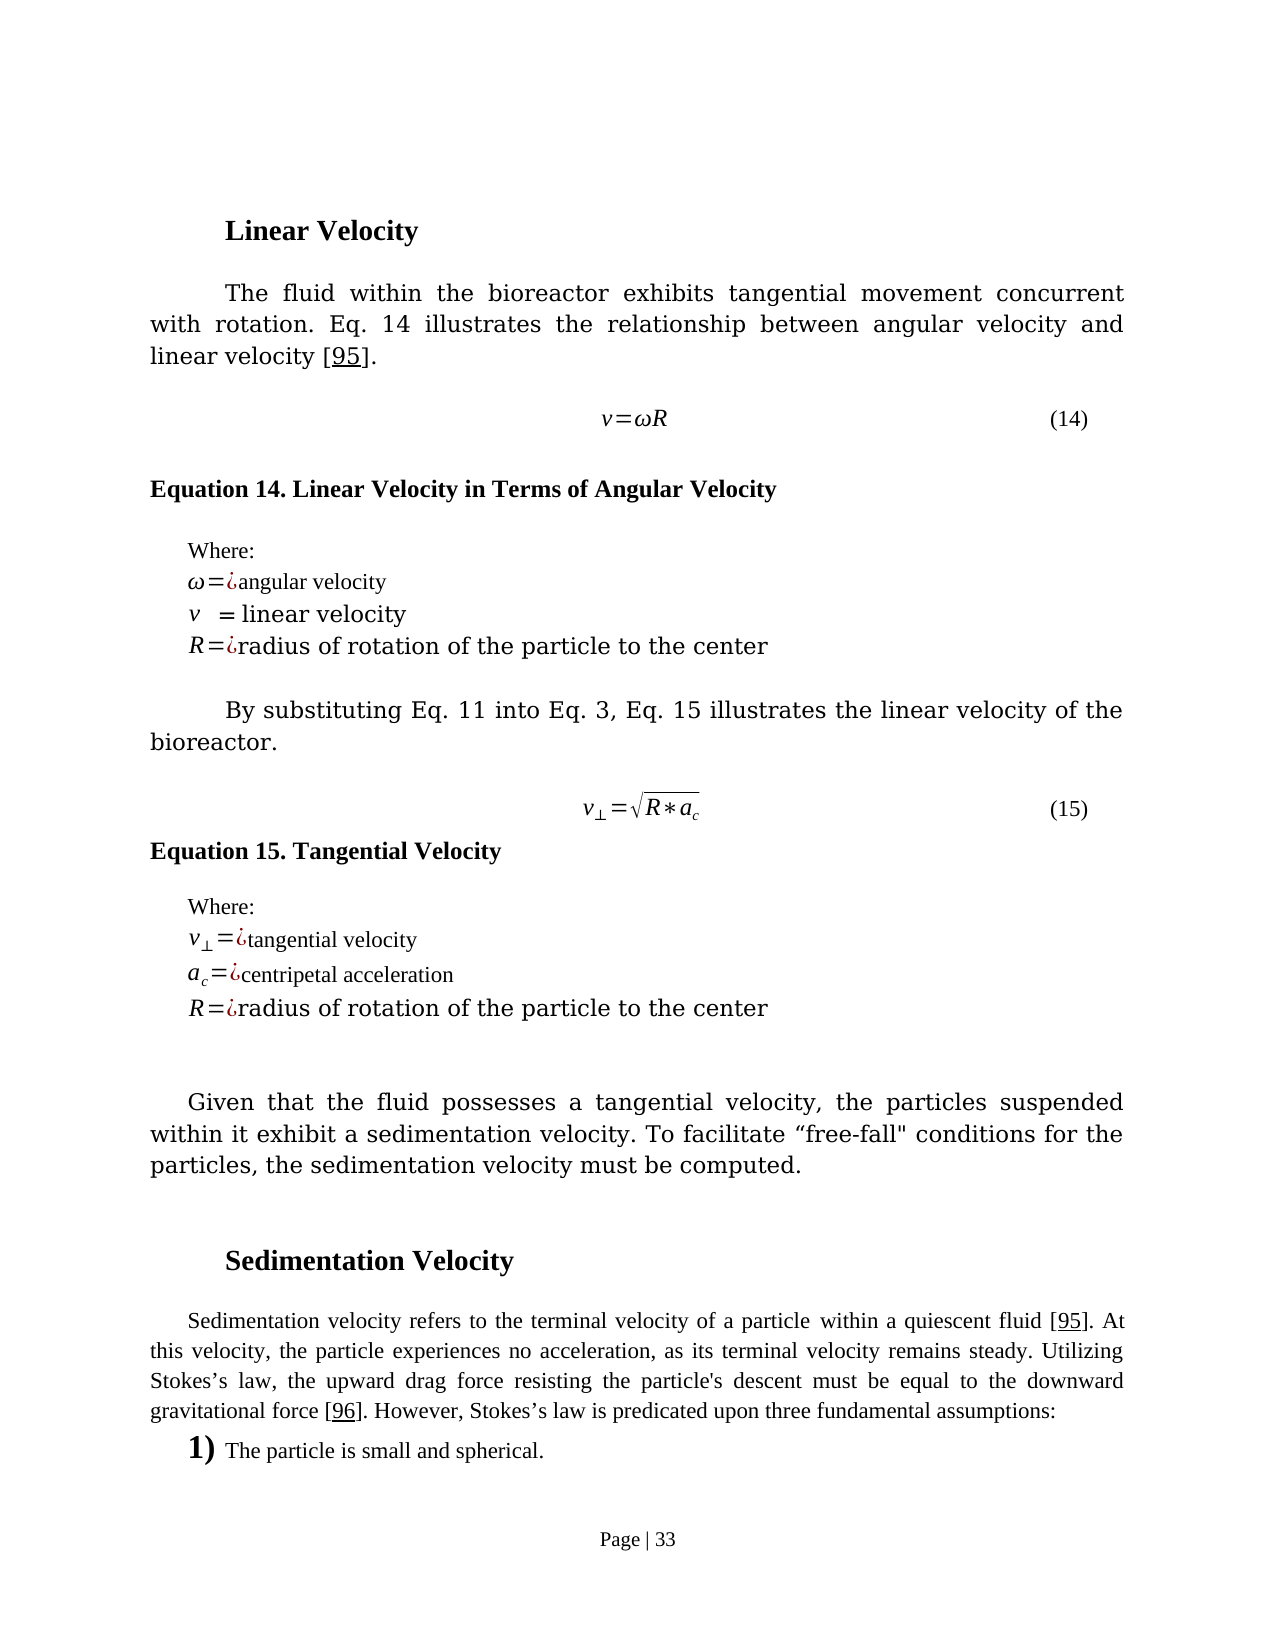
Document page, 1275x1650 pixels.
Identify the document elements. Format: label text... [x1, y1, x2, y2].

text Sedimentation velocity refers to the terminal velocity of a particle within a quiescent fluid [95]. At this velocity, the particle experiences no acceleration, as its terminal velocity remains steady. Utilizing Stokes’s law, the upward drag force resisting the particle's descent must be equal to the downward gravitational force [96]. However, Stokes’s law is predicated upon three fundamental assumptions: [150, 1307, 1125, 1424]
subtitle Linear Velocity [225, 213, 1125, 247]
text Given that the fluid possesses a tangential velocity, the particles suspended within it exhibit a sedimentation velocity. To facilitate “free-fall" conditions for the particles, the sedimentation velocity must be computed. [150, 1088, 1125, 1179]
text (14) [525, 404, 1125, 462]
text tangential velocity [150, 923, 1125, 955]
text By substituting Eq. 11 into Eq. 3, Eq. 15 illustrates the linear velocity of the bioreactor. [150, 696, 1125, 755]
text centripetal acceleration [150, 959, 1125, 990]
text angular velocity [150, 568, 1125, 595]
text Where: [150, 538, 1125, 564]
text = linear velocity [150, 599, 1125, 628]
text Where: [150, 893, 1125, 920]
text radius of rotation of the particle to the center [150, 632, 1125, 660]
subtitle Sedimentation Velocity [225, 1243, 1125, 1277]
text (15) [150, 790, 1125, 824]
list The particle is small and spherical. [187, 1428, 1125, 1466]
text radius of rotation of the particle to the center [150, 994, 1125, 1022]
text The fluid within the bioreactor exhibits tangential movement concurrent with rotation. Eq. 14 illustrates the relationship between angular velocity and linear velocity [95]. [150, 278, 1125, 369]
